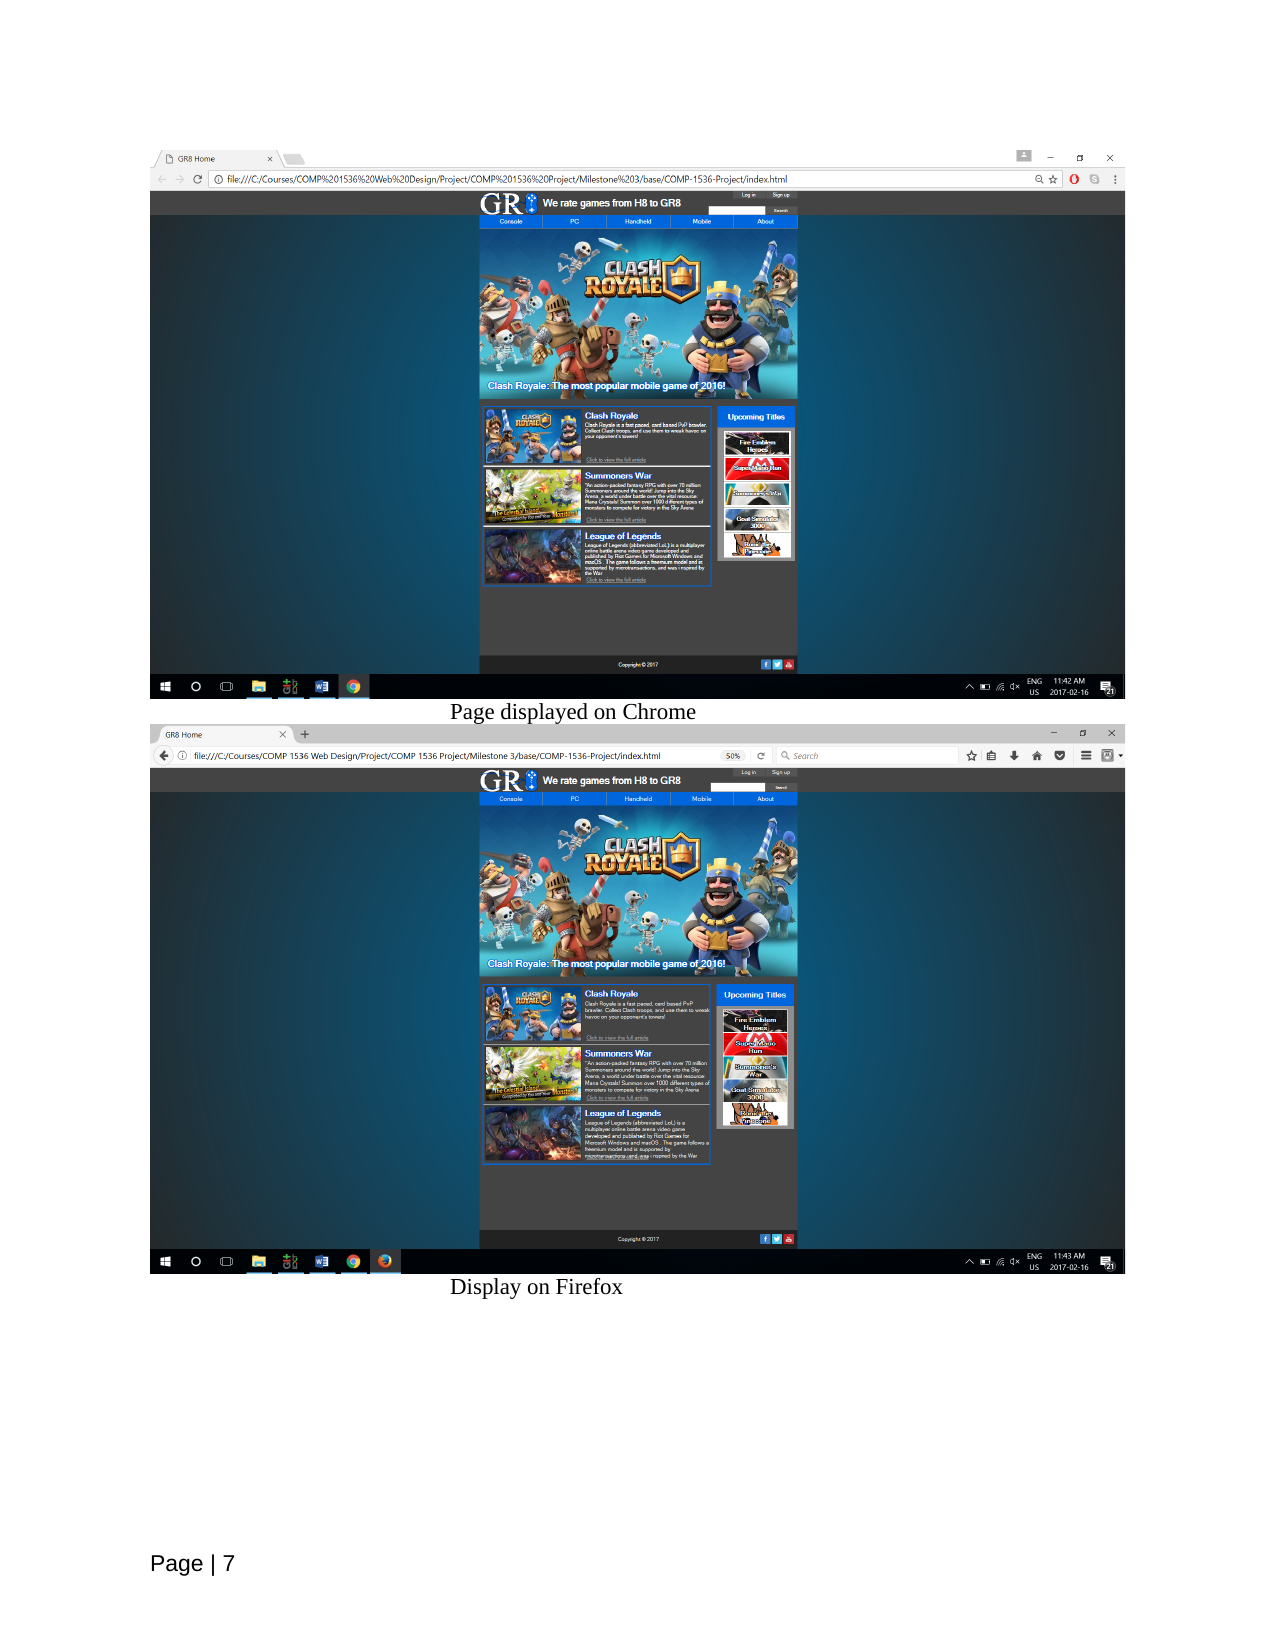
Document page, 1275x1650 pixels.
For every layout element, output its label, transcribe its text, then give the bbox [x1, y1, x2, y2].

text Display on Firefox [150, 1274, 1125, 1299]
picture [150, 724, 1125, 1274]
picture [150, 150, 1125, 699]
text Page displayed on Chrome [150, 699, 1125, 724]
